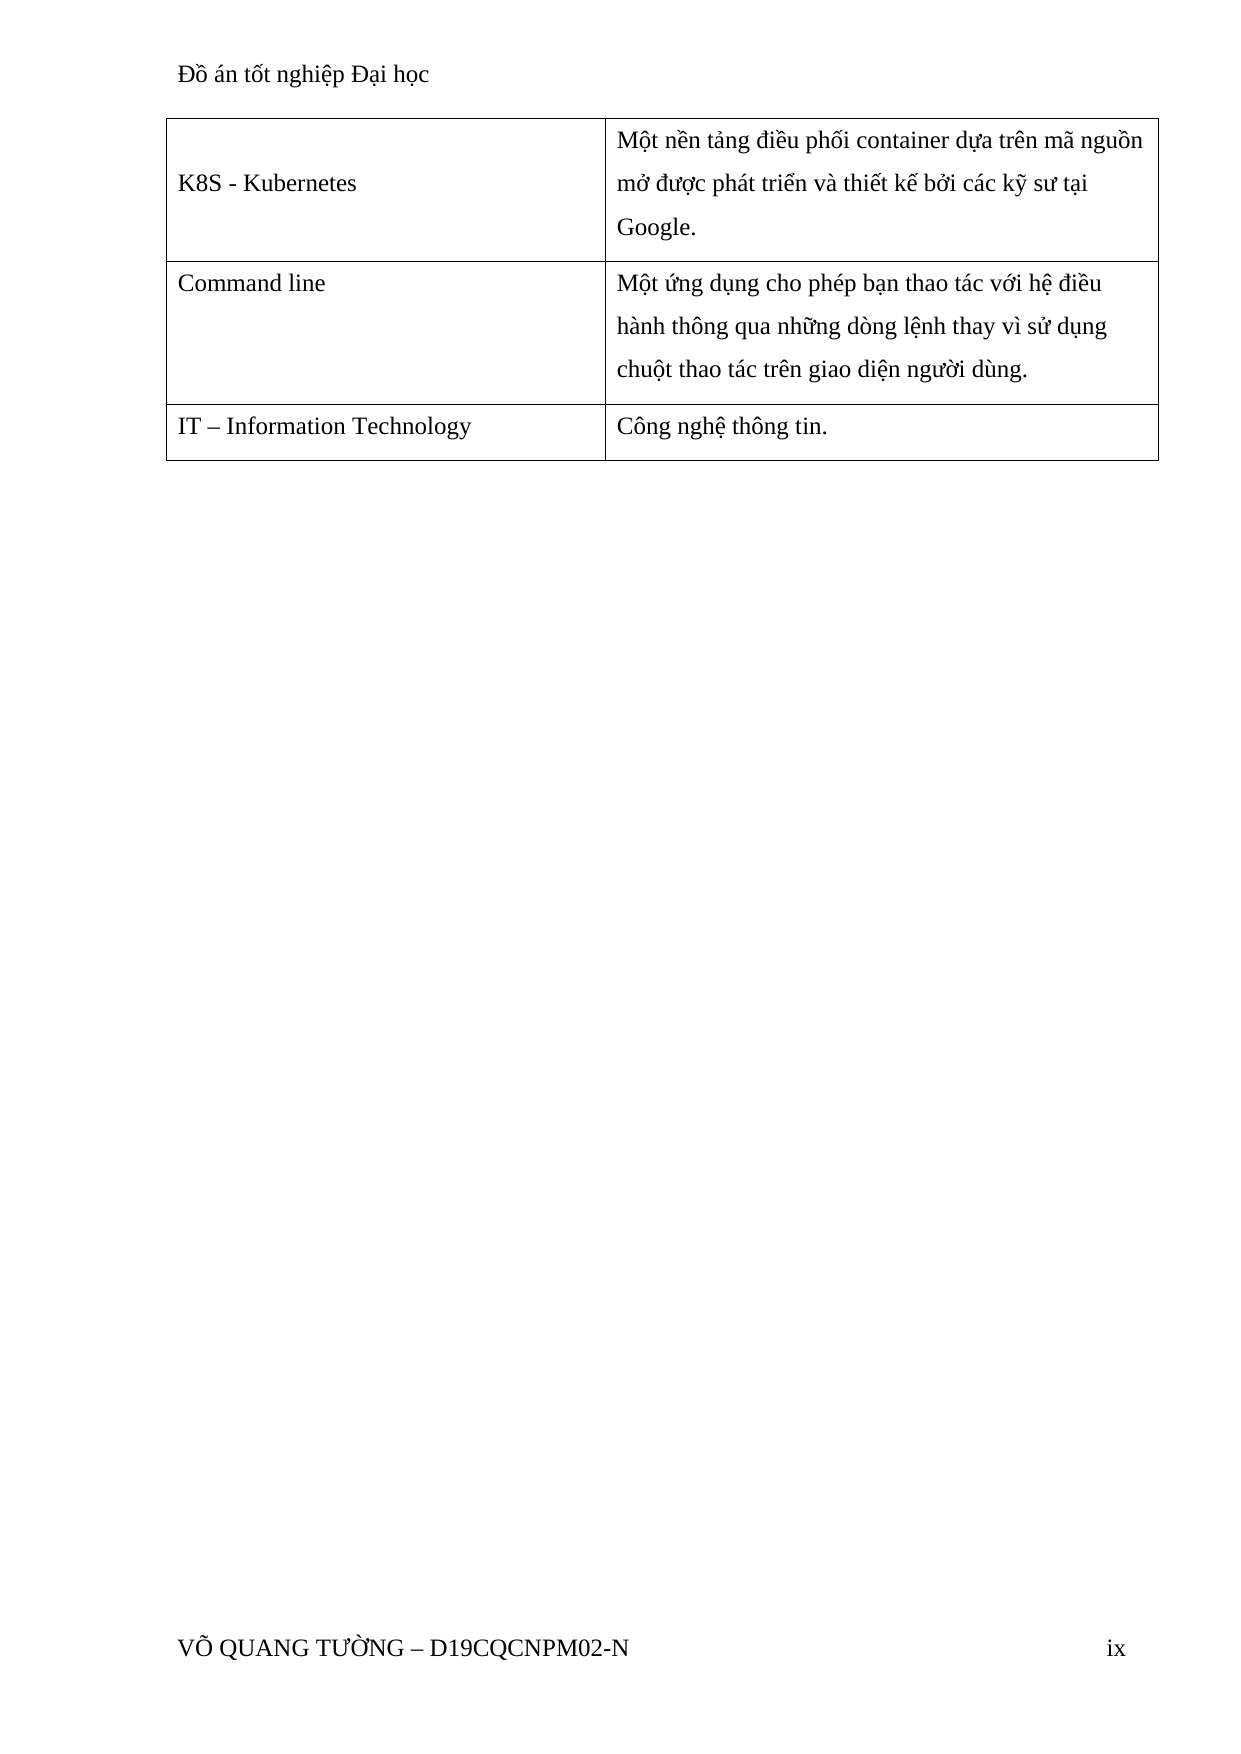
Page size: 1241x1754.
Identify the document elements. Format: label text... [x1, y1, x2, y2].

table_cell IT – Information Technology [167, 405, 605, 460]
table_cell Công nghệ thông tin. [606, 405, 1158, 460]
table_cell Một nền tảng điều phối container dựa trên mã nguồn mở được phát triển và thiết kế bởi các kỹ sư tại Google. [606, 119, 1158, 261]
table_cell Một ứng dụng cho phép bạn thao tác với hệ điều hành thông qua những dòng lệnh thay vì sử dụng chuột thao tác trên giao diện người dùng. [606, 262, 1158, 404]
table_cell Command line [167, 262, 605, 404]
table_cell K8S - Kubernetes [167, 119, 605, 261]
